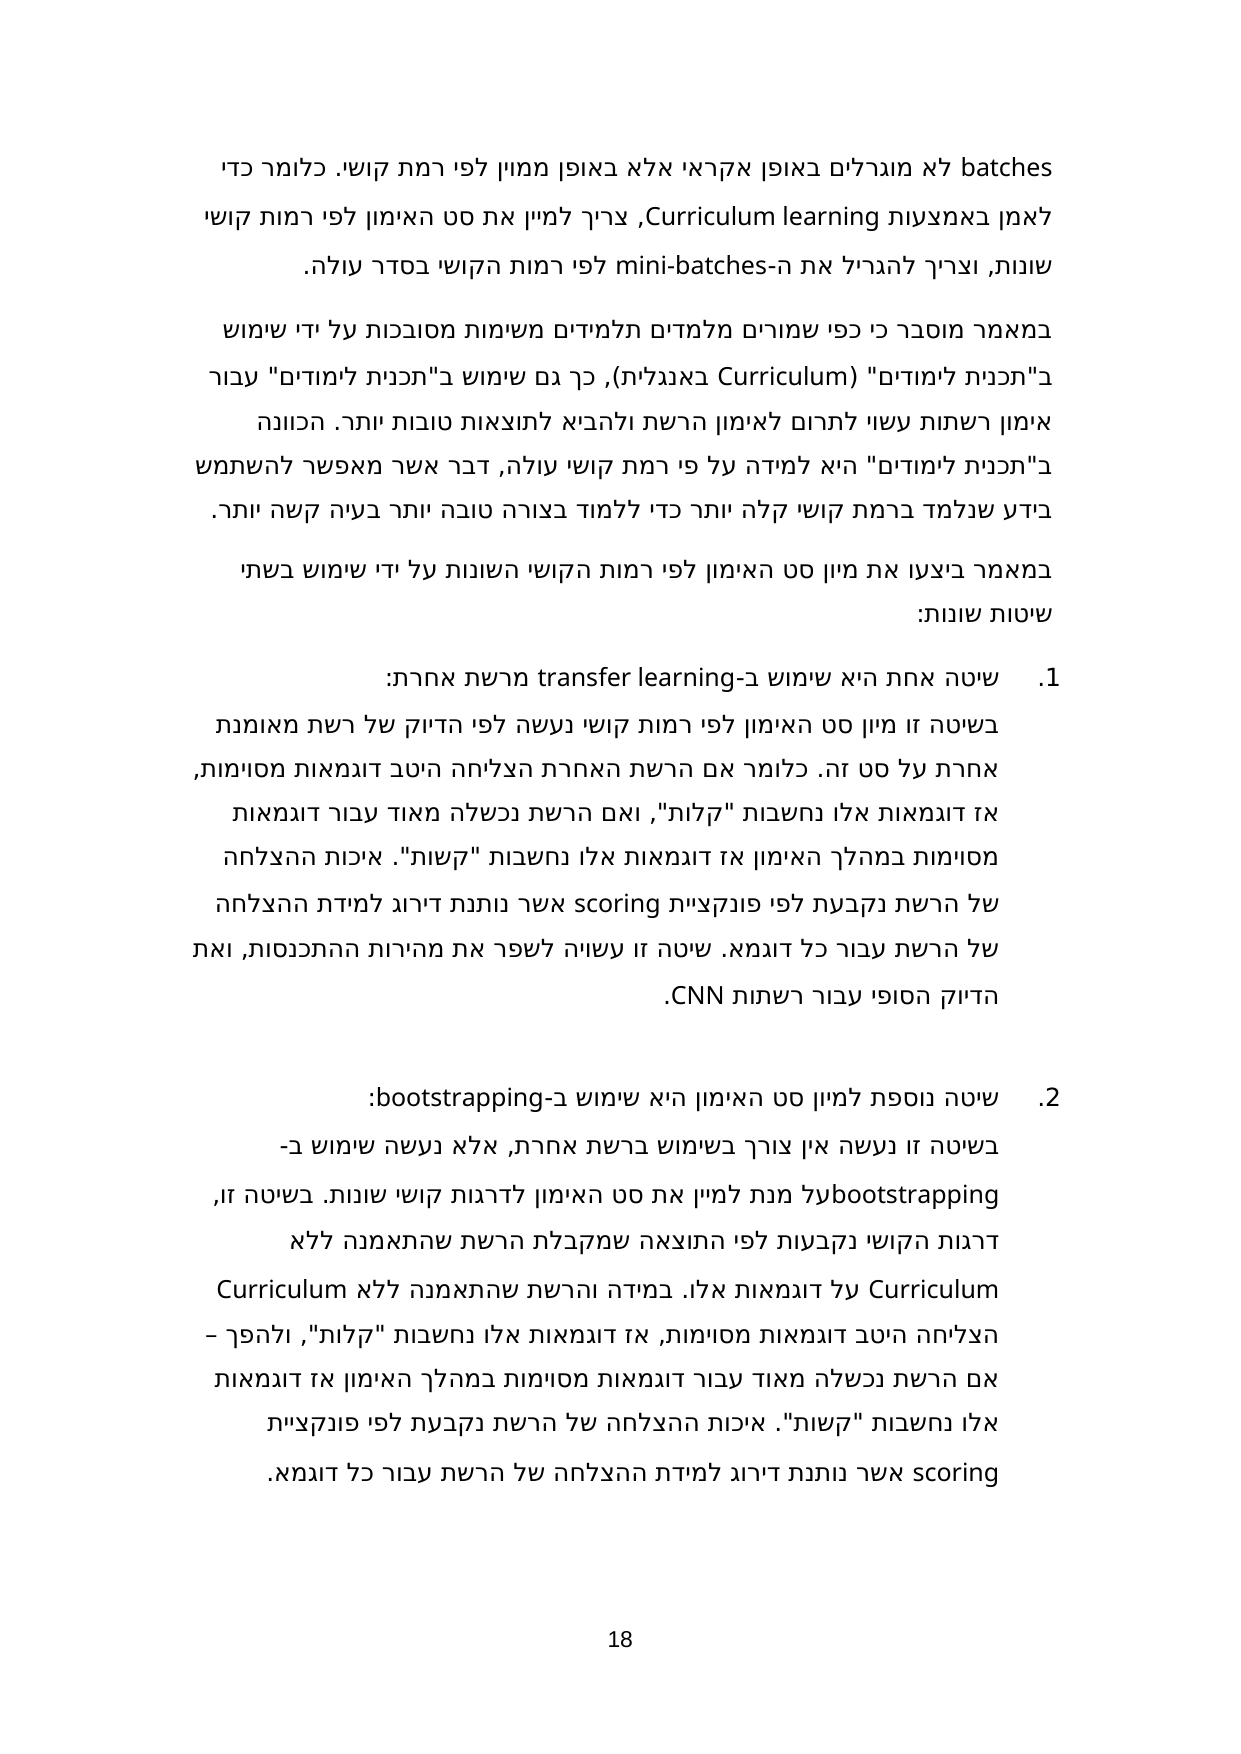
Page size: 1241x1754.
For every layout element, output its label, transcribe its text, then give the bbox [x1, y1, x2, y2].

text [187, 150, 1053, 281]
list שיטה אחת היא שימוש ב-transfer learning מרשת אחרת: [187, 659, 1037, 693]
text במאמר ביצעו את מיון סט האימון לפי רמות הקושי השונות על ידי שימוש בשתי שיטות שונות: [187, 555, 1053, 628]
list בשיטה זו מיון סט האימון לפי רמות קושי נעשה לפי הדיוק של רשת מאומנת אחרת על סט זה. כלומר אם הרשת האחרת הצליחה היטב דוגמאות מסוימות, אז דוגמאות אלו נחשבות "קלות", ואם הרשת נכשלה מאוד עבור דוגמאות מסוימות במהלך האימון אז דוגמאות אלו נחשבות "קשות". איכות ההצלחה של הרשת נקבעת לפי פונקציית scoring אשר נותנת דירוג למידת ההצלחה של הרשת עבור כל דוגמא. שיטה זו עשויה לשפר את מהירות ההתכנסות, ואת הדיוק הסופי עבור רשתות CNN. [187, 711, 999, 1012]
text במאמר מוסבר כי כפי שמורים מלמדים תלמידים משימות מסובכות על ידי שימוש ב"תכנית לימודים" (Curriculum באנגלית), כך גם שימוש ב"תכנית לימודים" עבור אימון רשתות עשוי לתרום לאימון הרשת ולהביא לתוצאות טובות יותר. הכוונה ב"תכנית לימודים" היא למידה על פי רמת קושי עולה, דבר אשר מאפשר להשתמש בידע שנלמד ברמת קושי קלה יותר כדי ללמוד בצורה טובה יותר בעיה קשה יותר. [187, 315, 1053, 524]
list שיטה נוספת למיון סט האימון היא שימוש ב-bootstrapping: [187, 1080, 1037, 1114]
list בשיטה זו נעשה אין צורך בשימוש ברשת אחרת, אלא נעשה שימוש ב- bootstrappingעל מנת למיין את סט האימון לדרגות קושי שונות. בשיטה זו, דרגות הקושי נקבעות לפי התוצאה שמקבלת הרשת שהתאמנה ללא Curriculum על דוגמאות אלו. במידה והרשת שהתאמנה ללא Curriculum הצליחה היטב דוגמאות מסוימות, אז דוגמאות אלו נחשבות "קלות", ולהפך – אם הרשת נכשלה מאוד עבור דוגמאות מסוימות במהלך האימון אז דוגמאות אלו נחשבות "קשות". איכות ההצלחה של הרשת נקבעת לפי פונקציית scoring אשר נותנת דירוג למידת ההצלחה של הרשת עבור כל דוגמא. [187, 1131, 999, 1488]
